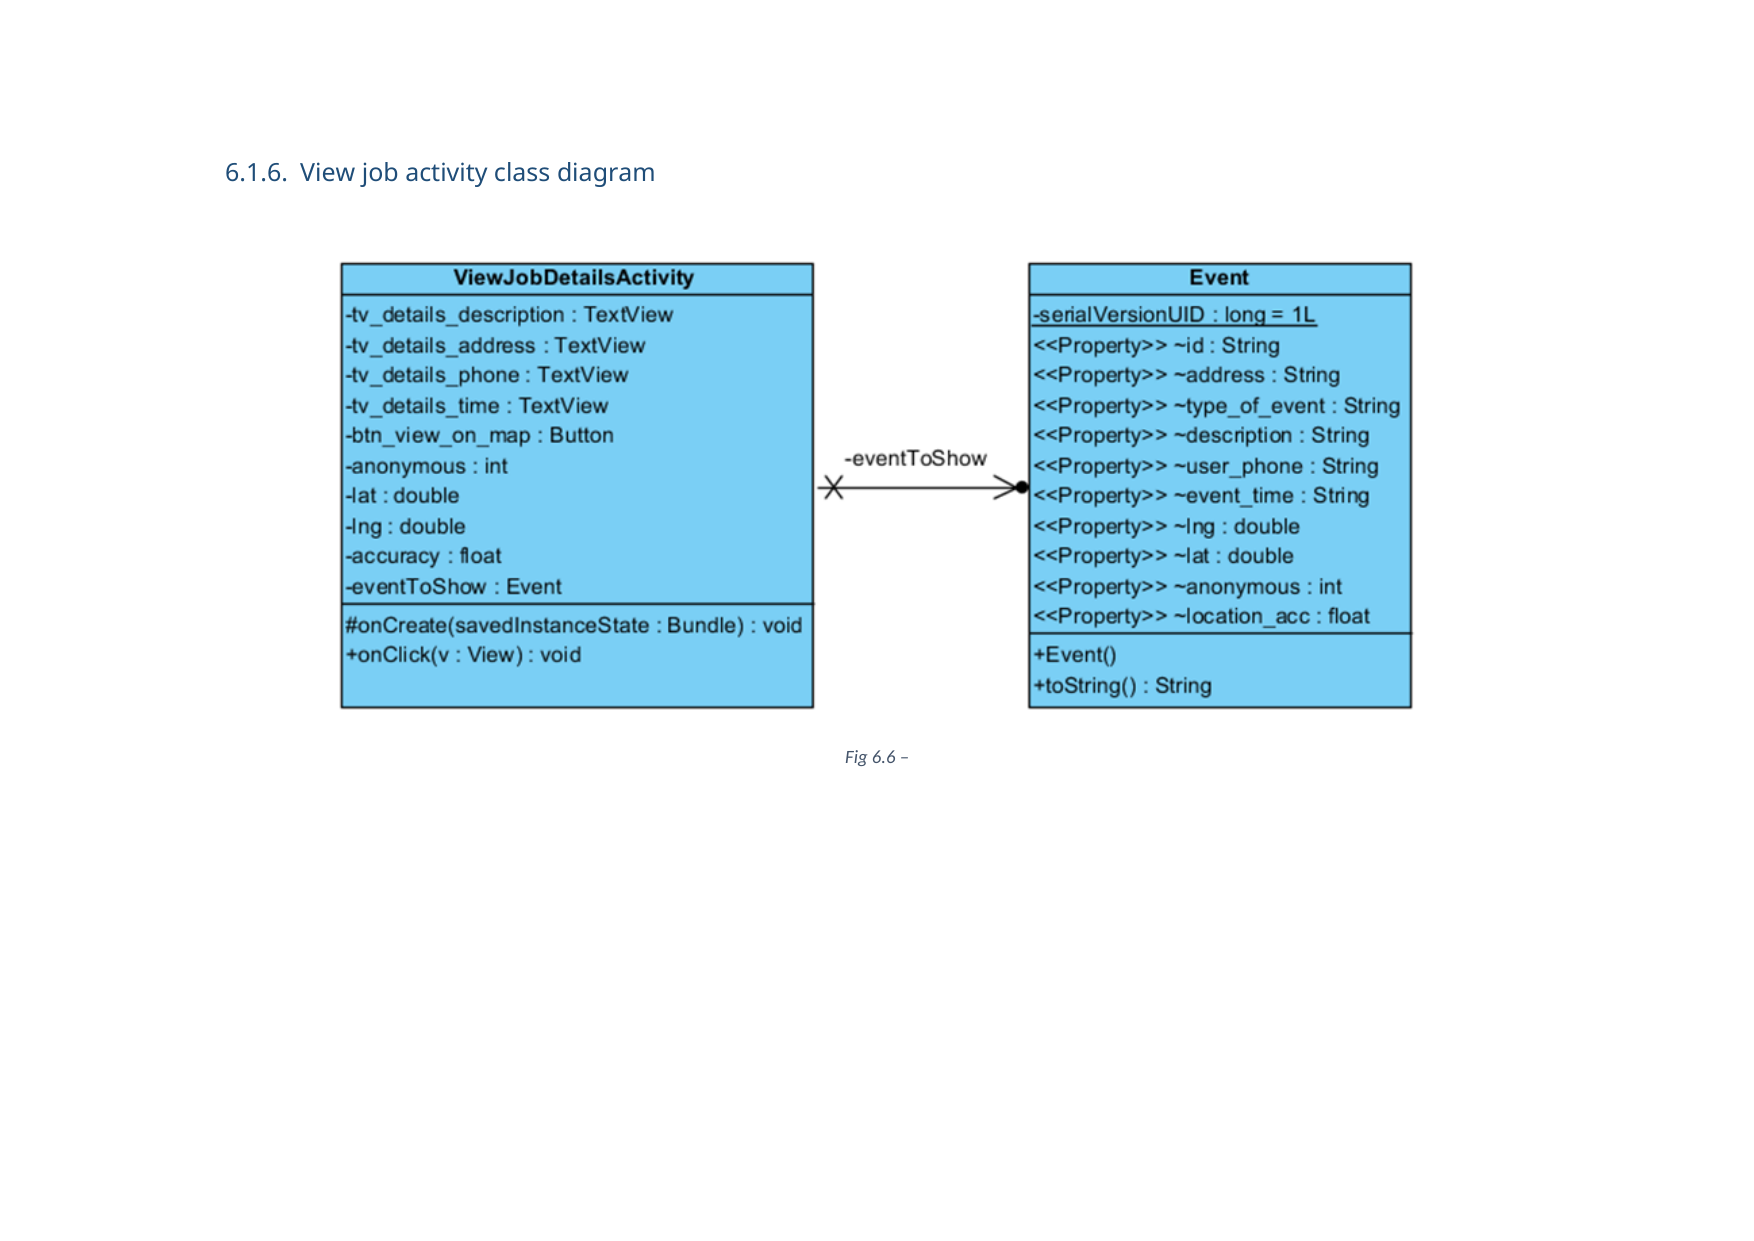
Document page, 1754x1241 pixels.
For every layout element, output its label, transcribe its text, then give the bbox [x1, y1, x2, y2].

text Fig 6.6 – [150, 746, 1604, 769]
subtitle View job activity class diagram [225, 154, 1604, 188]
picture [322, 241, 1432, 727]
